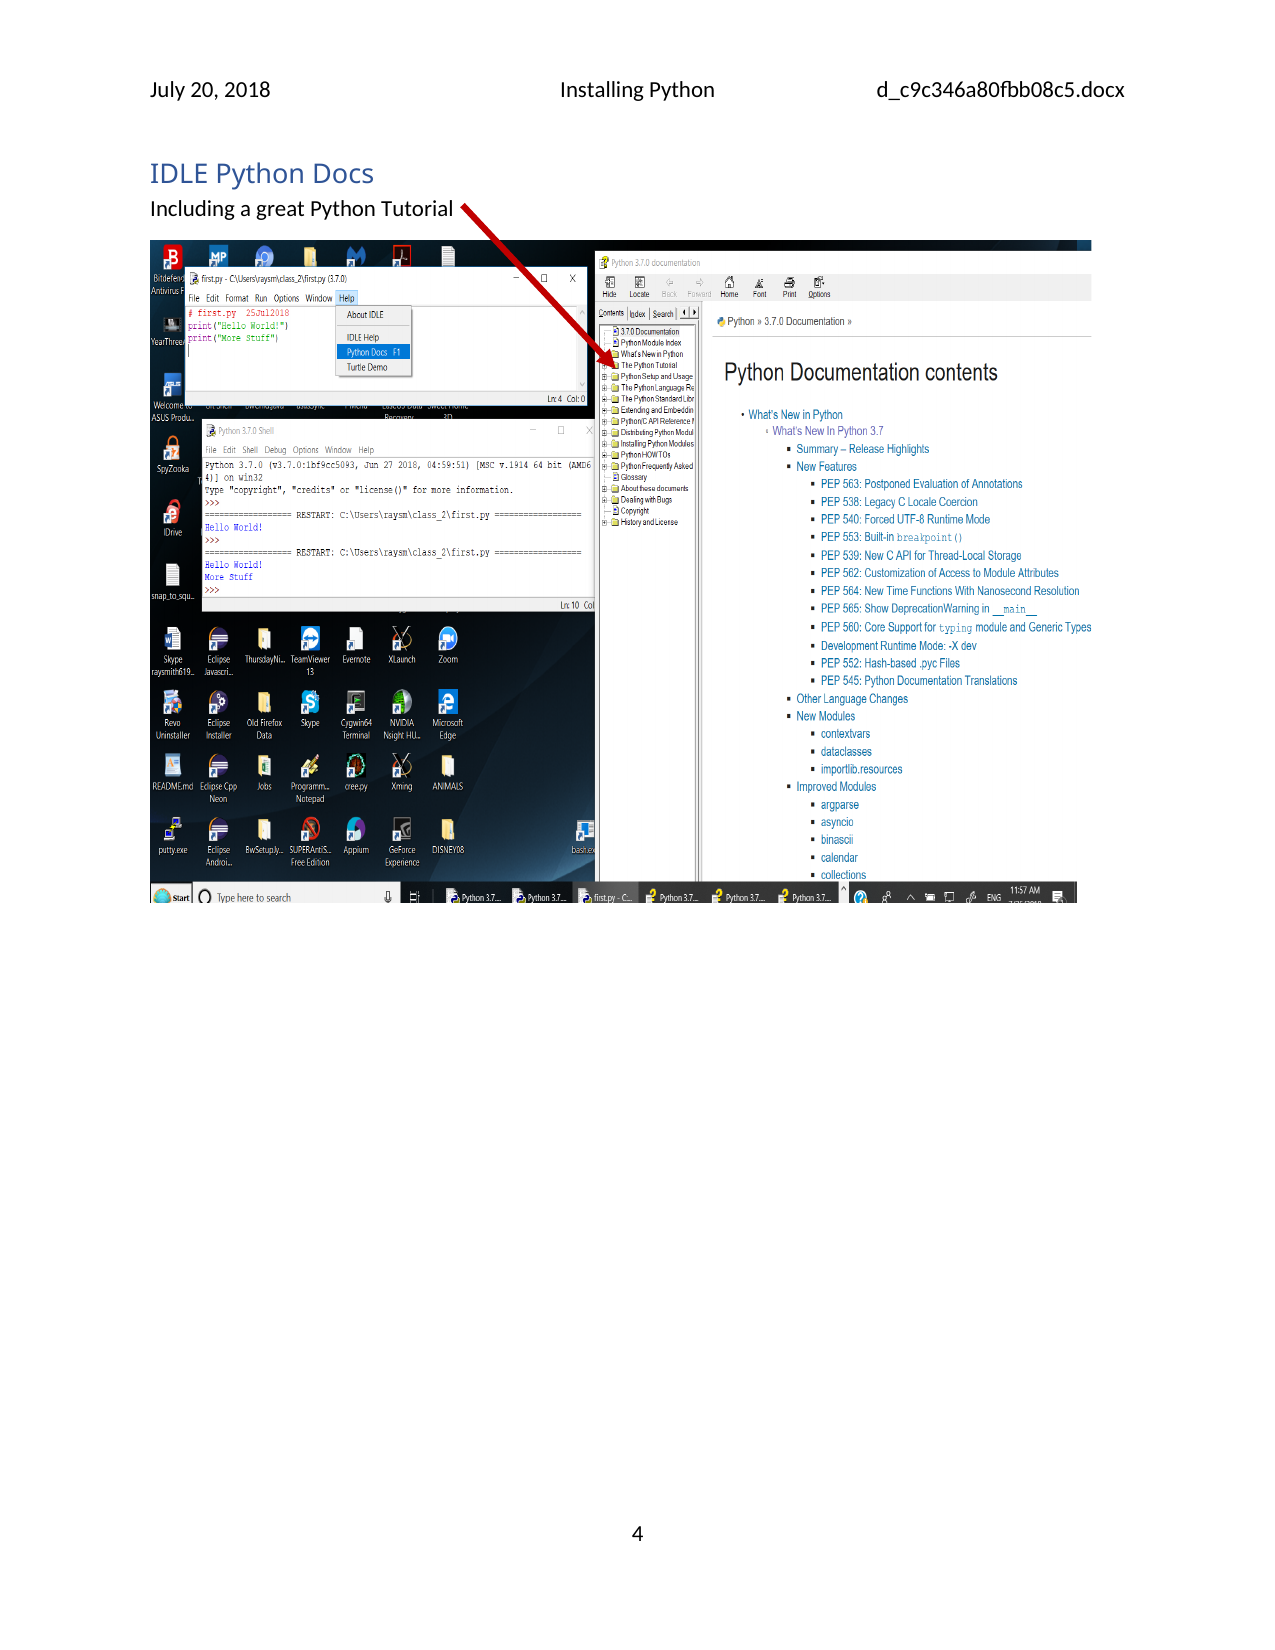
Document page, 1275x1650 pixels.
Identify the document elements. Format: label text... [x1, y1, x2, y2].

text Including a great Python Tutorial [150, 194, 1125, 222]
picture [150, 240, 1092, 903]
subtitle IDLE Python Docs [150, 154, 1125, 191]
